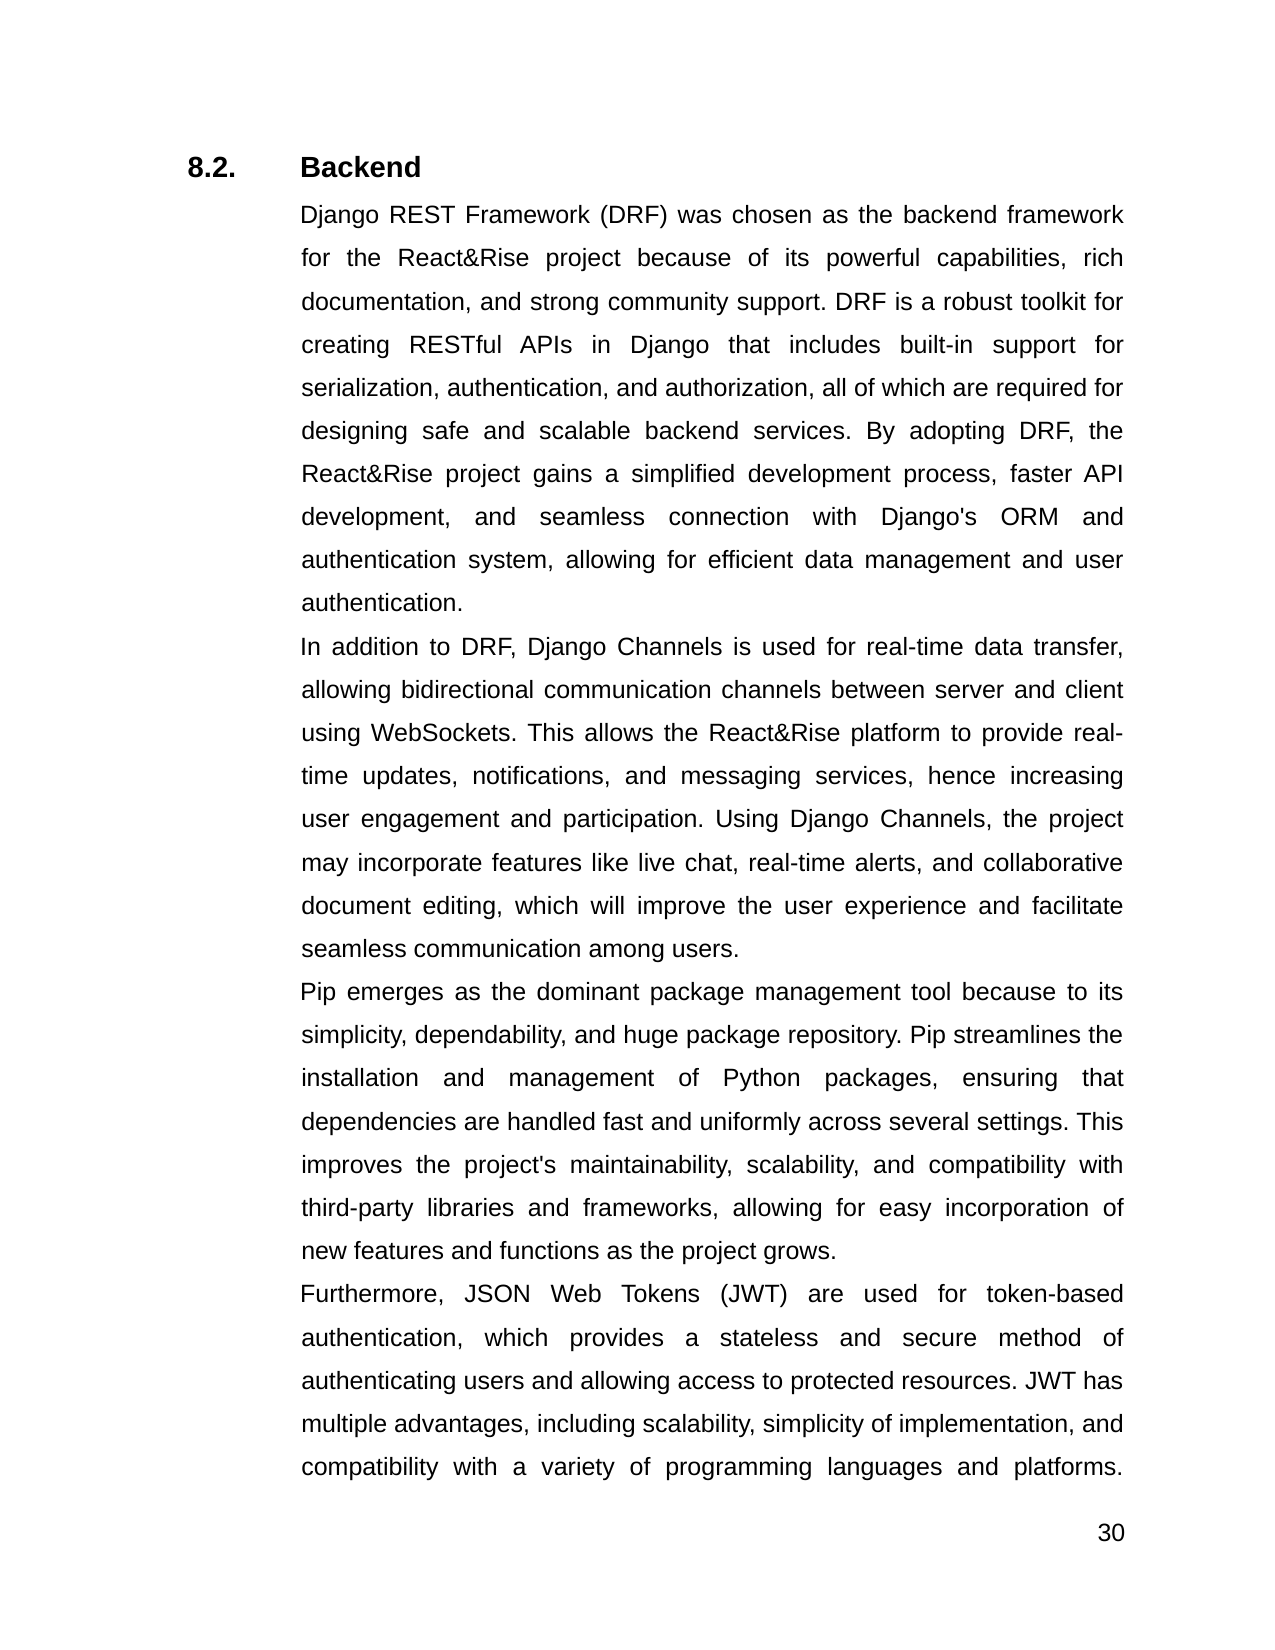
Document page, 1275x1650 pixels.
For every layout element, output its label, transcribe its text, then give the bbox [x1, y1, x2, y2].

text In addition to DRF, Django Channels is used for real-time data transfer, allowing bidirectional communication channels between server and client using WebSockets. This allows the React&Rise platform to provide real-time updates, notifications, and messaging services, hence increasing user engagement and participation. Using Django Channels, the project may incorporate features like live chat, real-time alerts, and collaborative document editing, which will improve the user experience and facilitate seamless communication among users. [300, 632, 1125, 962]
text Pip emerges as the dominant package management tool because to its simplicity, dependability, and huge package repository. Pip streamlines the installation and management of Python packages, ensuring that dependencies are handled fast and uniformly across several settings. This improves the project's maintainability, scalability, and compatibility with third-party libraries and frameworks, allowing for easy incorporation of new features and functions as the project grows. [300, 977, 1125, 1265]
text Django REST Framework (DRF) was chosen as the backend framework for the React&Rise project because of its powerful capabilities, rich documentation, and strong community support. DRF is a robust toolkit for creating RESTful APIs in Django that includes built-in support for serialization, authentication, and authorization, all of which are required for designing safe and scalable backend services. By adopting DRF, the React&Rise project gains a simplified development process, faster API development, and seamless connection with Django's ORM and authentication system, allowing for efficient data management and user authentication. [300, 200, 1125, 617]
subtitle Backend [187, 150, 1125, 183]
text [300, 1279, 1125, 1481]
